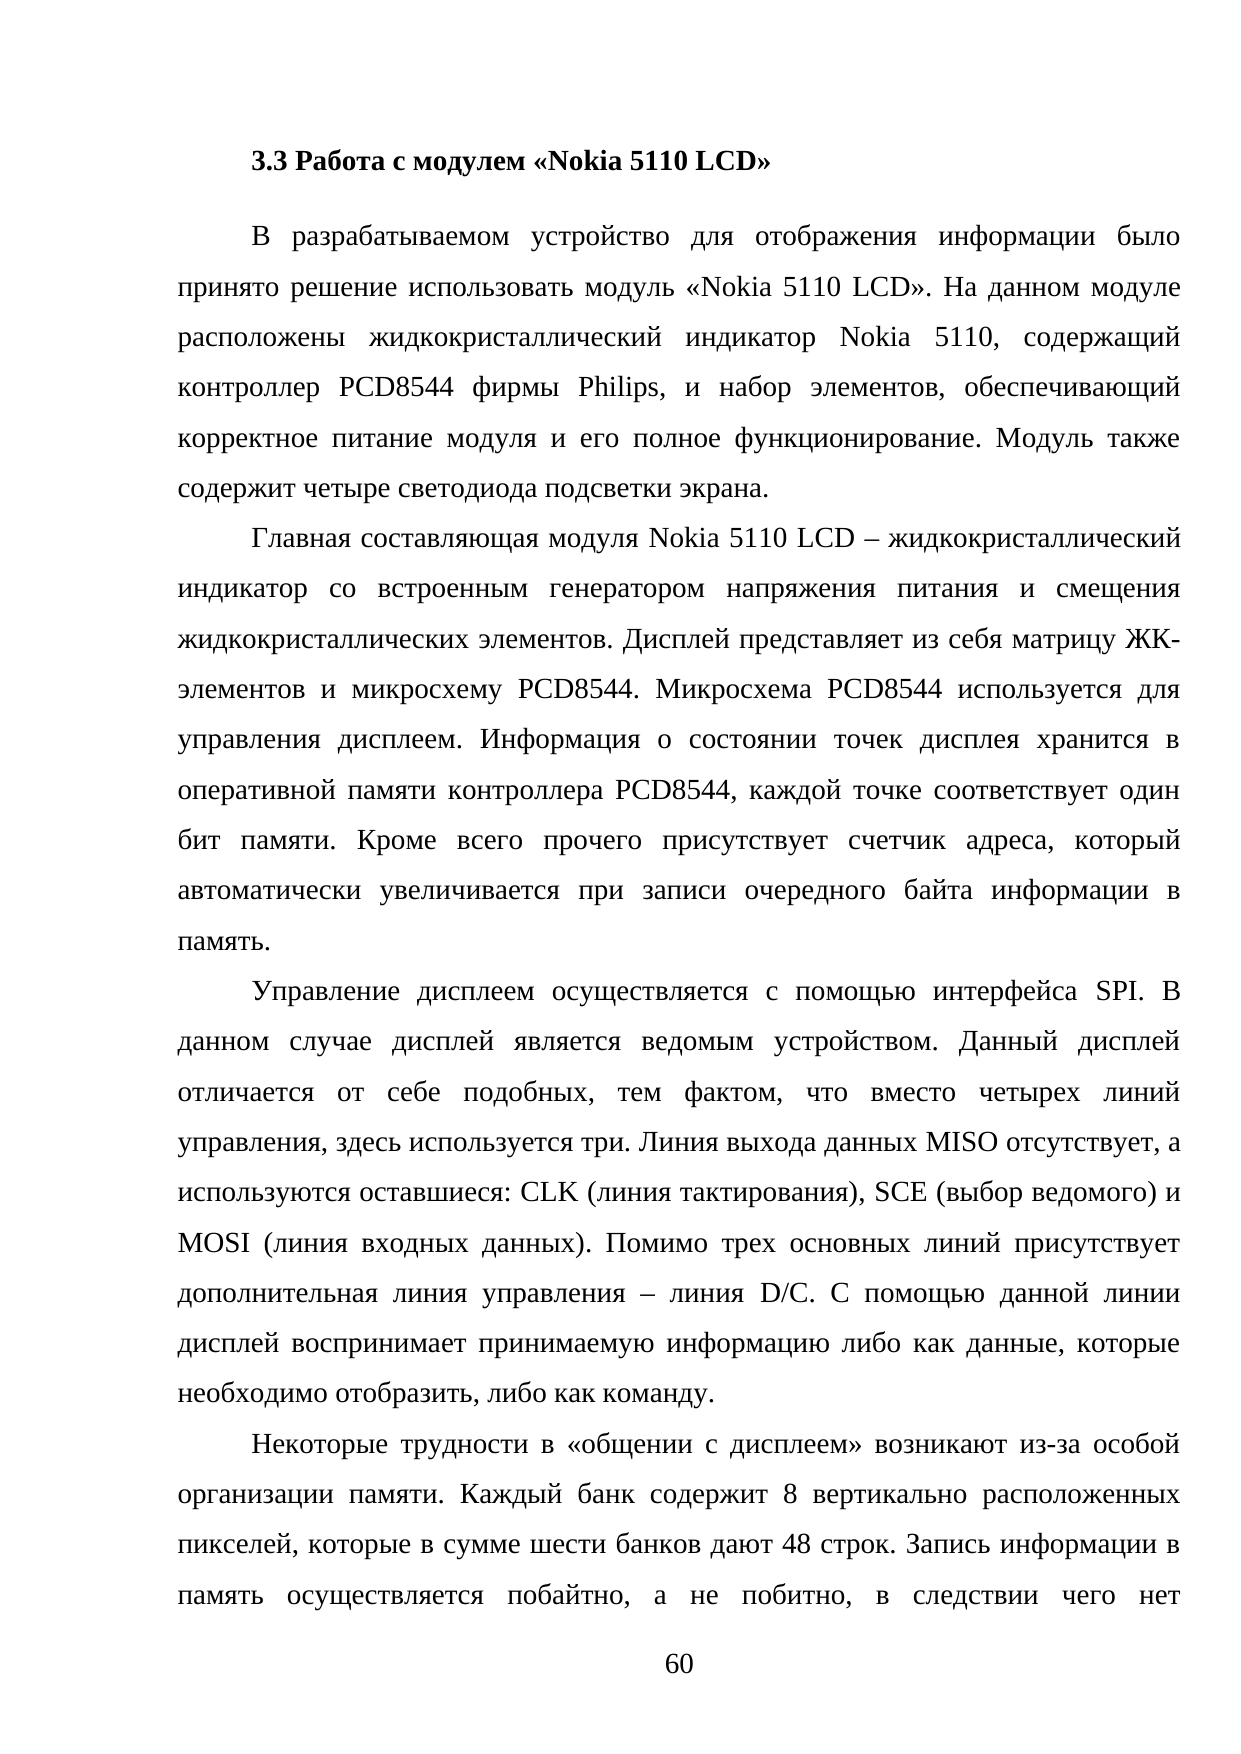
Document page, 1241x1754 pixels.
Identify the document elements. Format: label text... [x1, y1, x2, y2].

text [177, 1426, 1181, 1610]
text Главная составляющая модуля Nokia 5110 LCD – жидкокристаллический индикатор со встроенным генератором напряжения питания и смещения жидкокристаллических элементов. Дисплей представляет из себя матрицу ЖК-элементов и микросхему PCD8544. Микросхема PCD8544 используется для управления дисплеем. Информация о состоянии точек дисплея хранится в оперативной памяти контроллера PCD8544, каждой точке соответствует один бит памяти. Кроме всего прочего присутствует счетчик адреса, который автоматически увеличивается при записи очередного байта информации в память. [177, 520, 1181, 956]
subtitle 3.3 Работа с модулем «Nokia 5110 LCD» [177, 143, 1181, 177]
text Управление дисплеем осуществляется с помощью интерфейса SPI. В данном случае дисплей является ведомым устройством. Данный дисплей отличается от себе подобных, тем фактом, что вместо четырех линий управления, здесь используется три. Линия выхода данных MISO отсутствует, а используются оставшиеся: CLK (линия тактирования), SCE (выбор ведомого) и MOSI (линия входных данных). Помимо трех основных линий присутствует дополнительная линия управления – линия D/C. С помощью данной линии дисплей воспринимает принимаемую информацию либо как данные, которые необходимо отобразить, либо как команду. [177, 973, 1181, 1409]
text В разрабатываемом устройство для отображения информации было принято решение использовать модуль «Nokia 5110 LCD». На данном модуле расположены жидкокристаллический индикатор Nokia 5110, содержащий контроллер PCD8544 фирмы Philips, и набор элементов, обеспечивающий корректное питание модуля и его полное функционирование. Модуль также содержит четыре светодиода подсветки экрана. [177, 218, 1181, 503]
